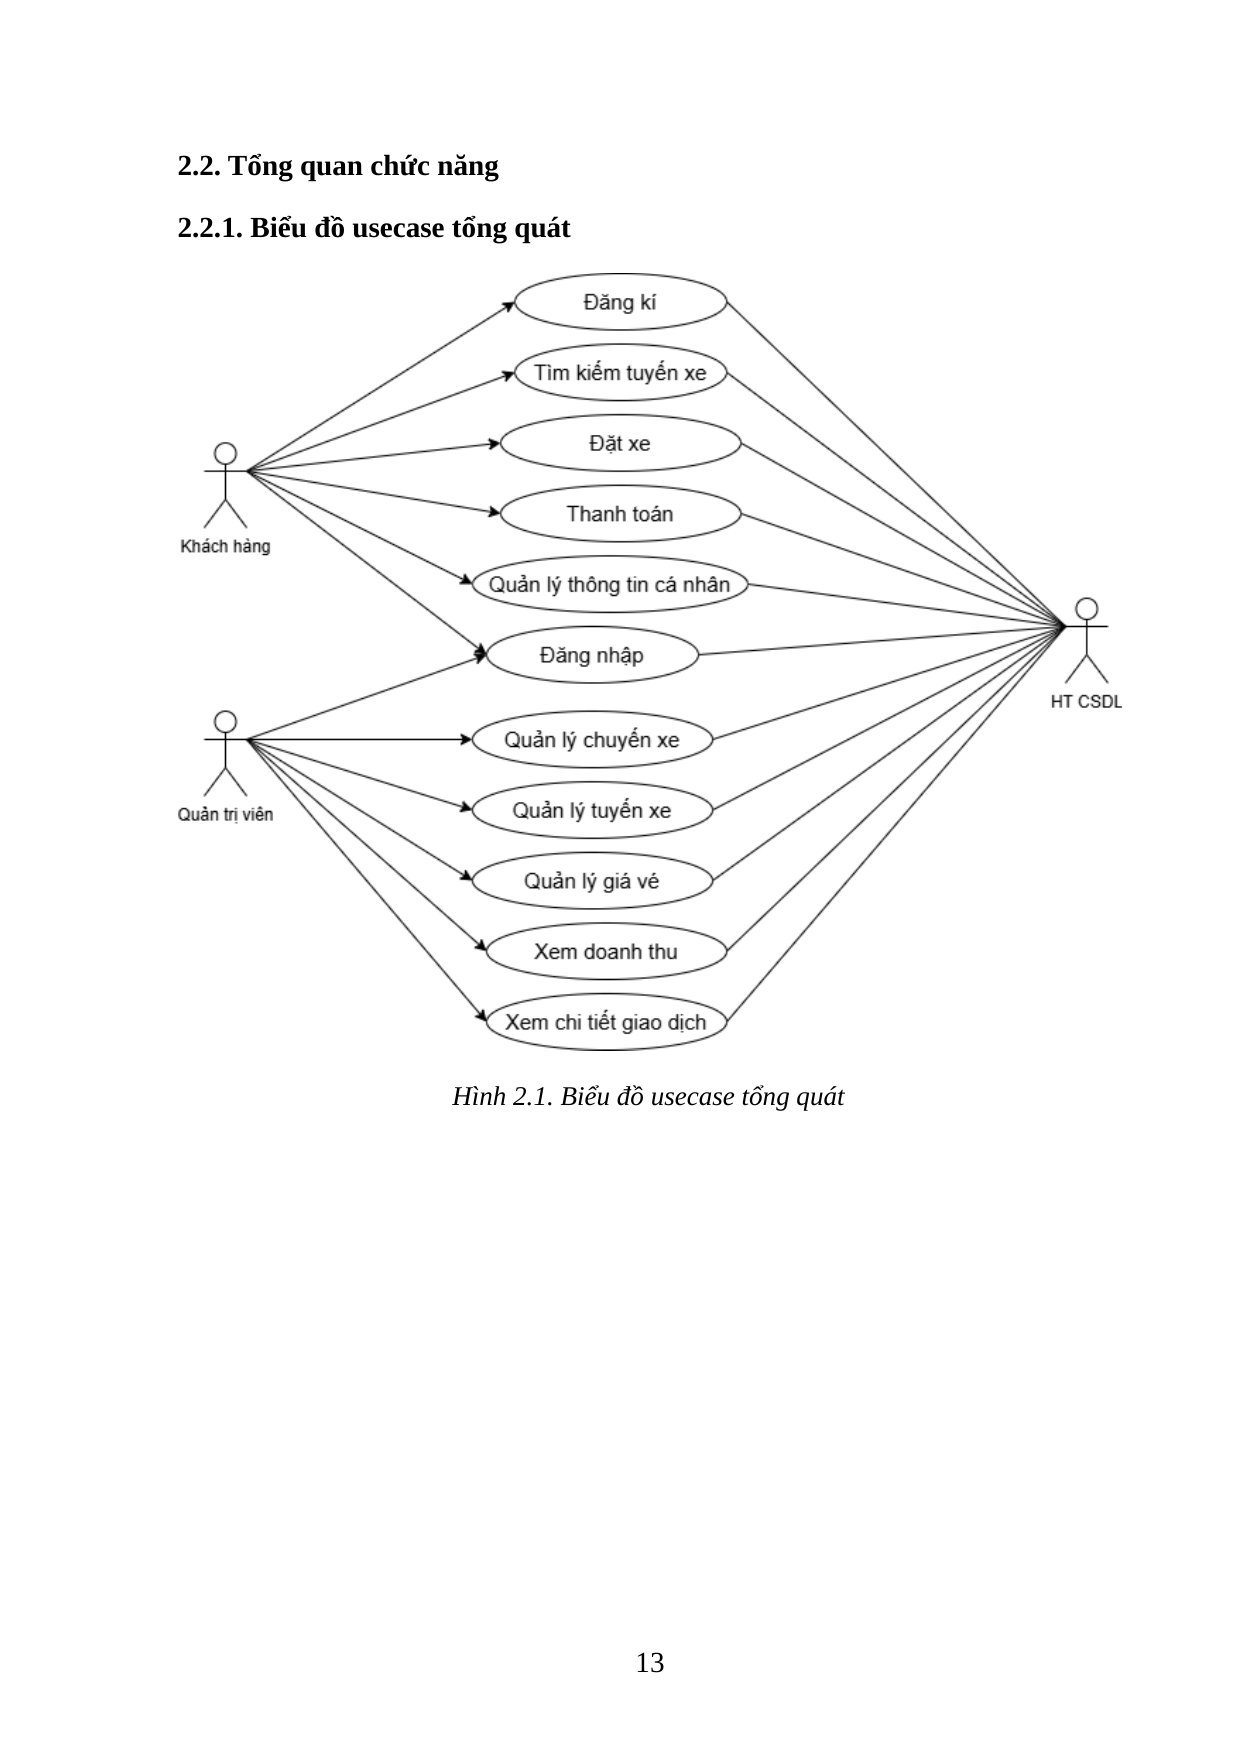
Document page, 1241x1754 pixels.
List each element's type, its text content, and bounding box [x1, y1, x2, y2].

subtitle 2.2. Tổng quan chức năng [177, 148, 1122, 181]
picture [177, 273, 1123, 1051]
text Hình 2.1. Biểu đồ usecase tổng quát [177, 1080, 1122, 1111]
subtitle 2.2.1. Biểu đồ usecase tổng quát [177, 211, 1122, 244]
